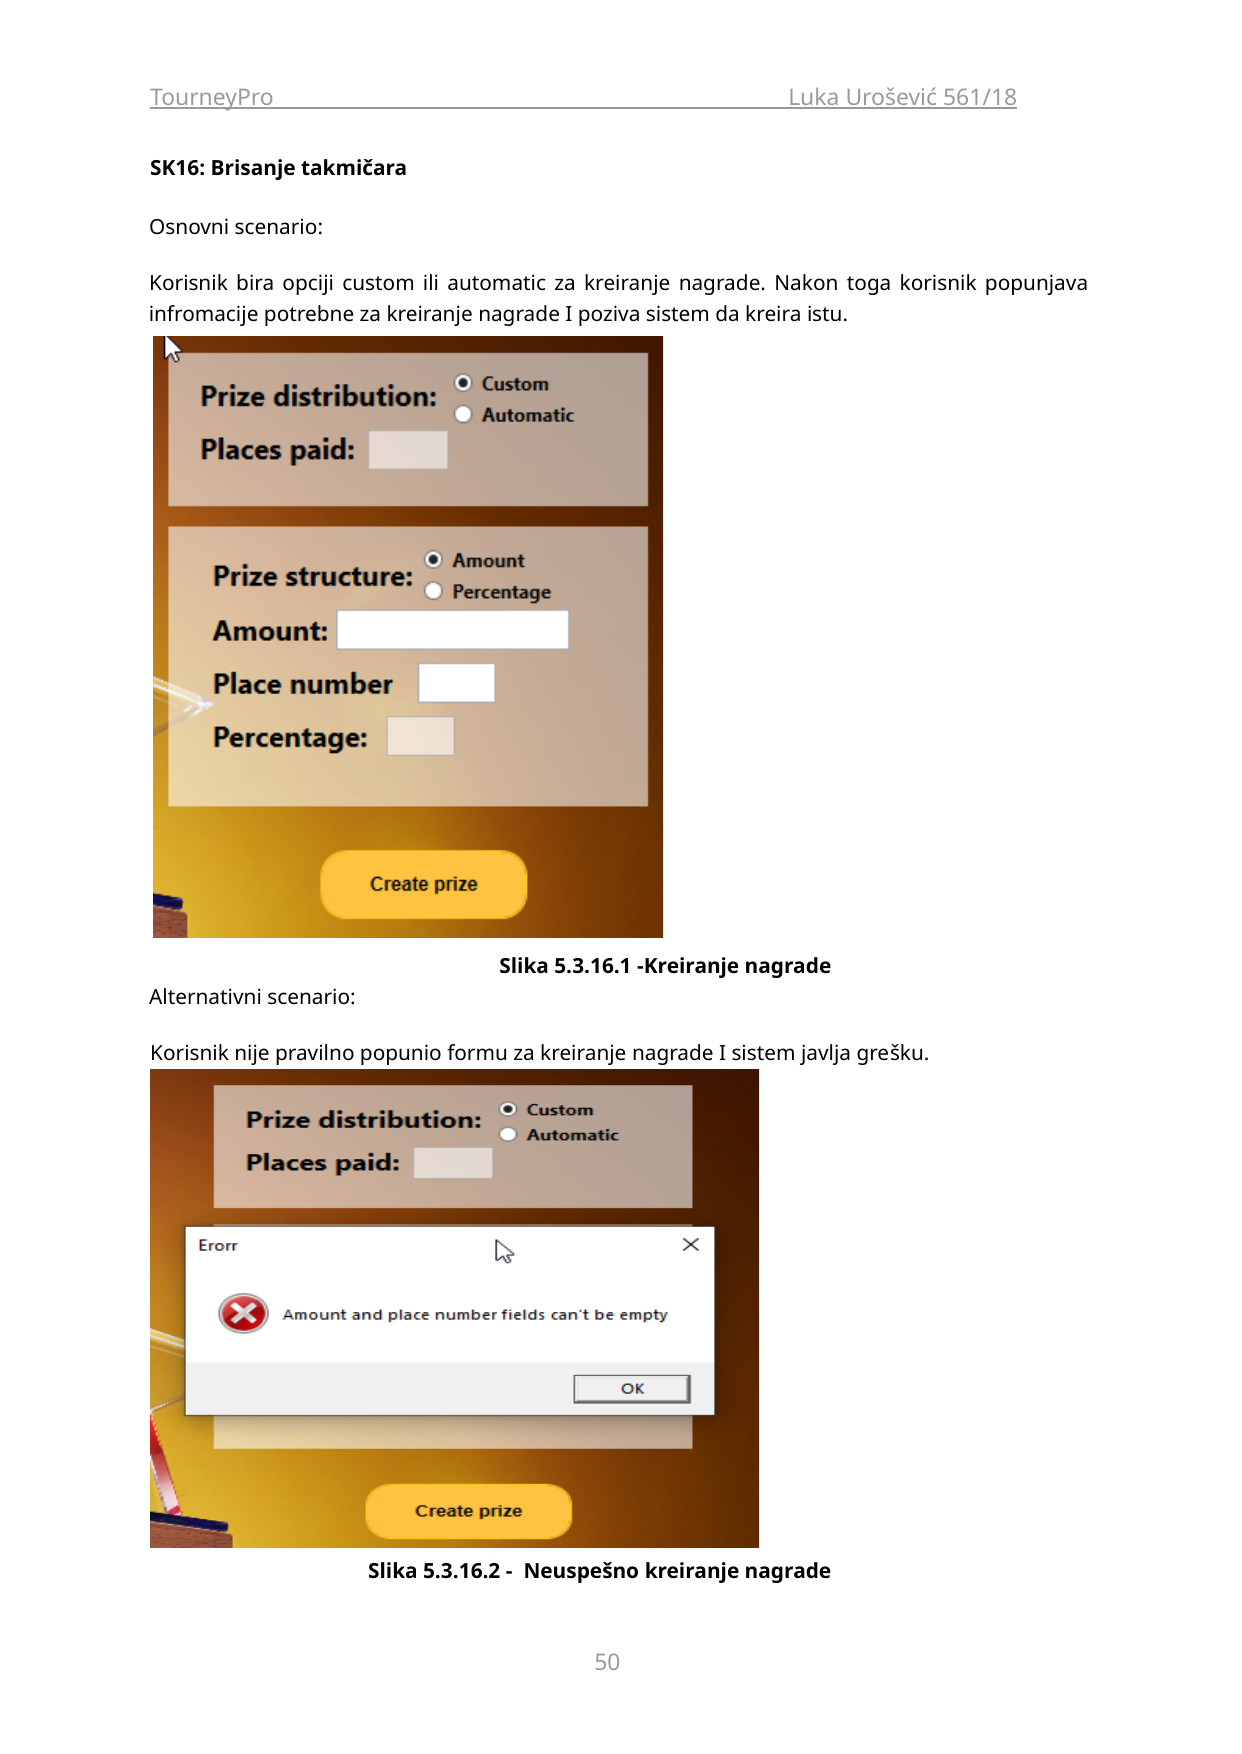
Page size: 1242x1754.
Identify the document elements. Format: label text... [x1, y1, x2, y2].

text Slika 5.3.16.1 -Kreiranje nagrade [150, 952, 831, 980]
text SK16: Brisanje takmičara [150, 153, 888, 182]
text Alternativni scenario: [148, 982, 1089, 1011]
picture [150, 1069, 760, 1548]
text Korisnik nije pravilno popunio formu za kreiranje nagrade I sistem javlja grešku. [150, 1038, 1089, 1067]
text Korisnik bira opciji custom ili automatic za kreiranje nagrade. Nakon toga korisnik popunjava infromacije potrebne za kreiranje nagrade I poziva sistem da kreira istu. [148, 268, 1089, 328]
text Slika 5.3.16.2 - Neuspešno kreiranje nagrade [150, 1556, 831, 1584]
text Osnovni scenario: [148, 212, 1089, 240]
picture [153, 336, 664, 938]
